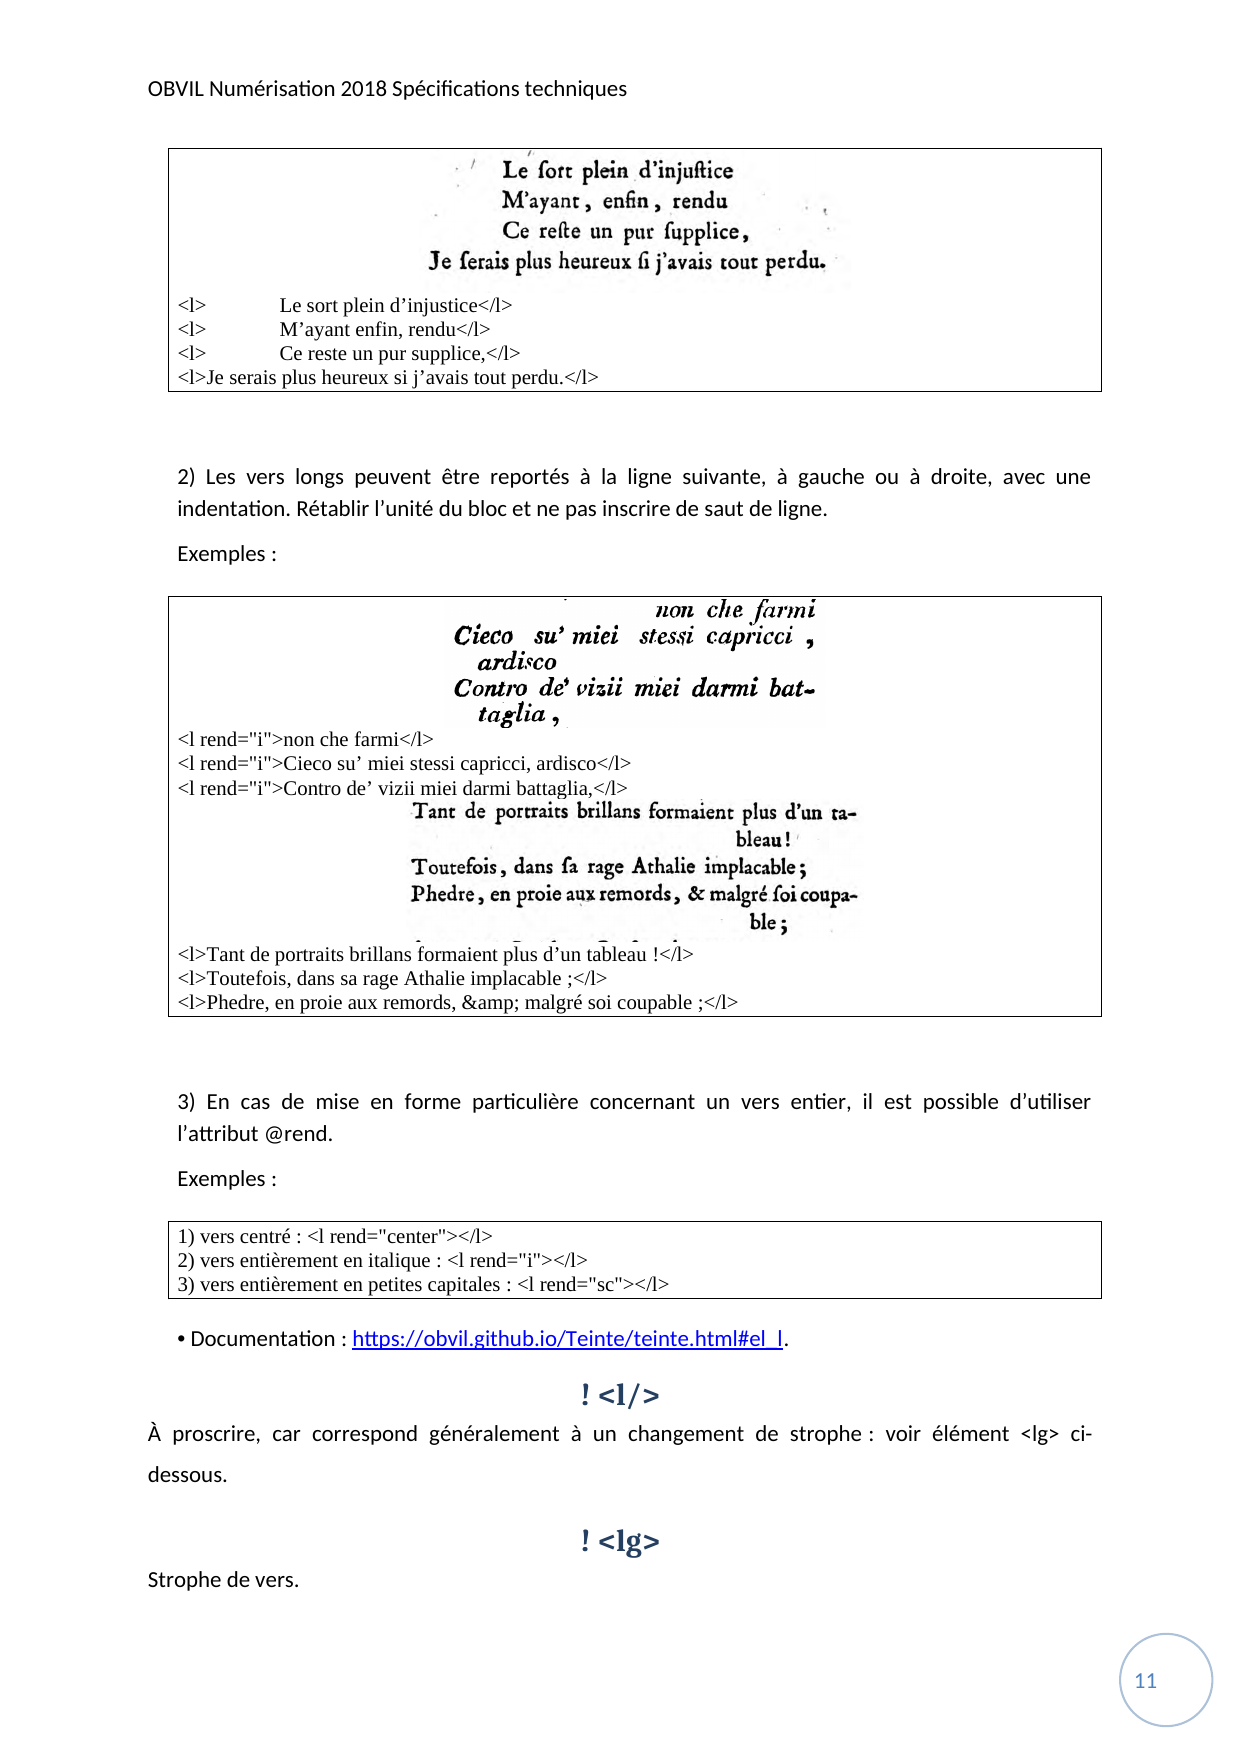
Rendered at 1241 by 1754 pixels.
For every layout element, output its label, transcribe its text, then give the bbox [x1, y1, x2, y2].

text 2) vers entièrement en italique : <l rend="i"></l> [169, 1245, 1101, 1269]
text Exemples : [177, 1164, 1093, 1192]
subtitle ! <lg> [148, 1523, 1093, 1559]
text 3) vers entièrement en petites capitales : <l rend="sc"></l> [169, 1269, 1101, 1298]
text <l> M’ayant enfin, rendu</l> [169, 314, 1101, 338]
text <l>Tant de portraits brillans formaient plus d’un tableau !</l> [169, 939, 1101, 963]
text Strophe de vers. [148, 1565, 1093, 1593]
text <l rend="i">Contro de’ vizii miei darmi battaglia,</l> [169, 772, 1101, 799]
subtitle ! <l/> [148, 1377, 1093, 1413]
text Exemples : [177, 539, 1093, 567]
text <l>Toutefois, dans sa rage Athalie implacable ;</l> [169, 963, 1101, 987]
text <l rend="i">non che farmi</l> [169, 724, 1101, 748]
text • Documentation : https://obvil.github.io/Teinte/teinte.html#el_l. [177, 1324, 1093, 1352]
text <l>Je serais plus heureux si j’avais tout perdu.</l> [169, 362, 1101, 391]
text <l rend="i">Cieco su’ miei stessi capricci, ardisco</l> [169, 748, 1101, 772]
text 2) Les vers longs peuvent être reportés à la ligne suivante, à gauche ou à droite, avec une indentation. Rétablir l’unité du bloc et ne pas inscrire de saut de ligne. [177, 462, 1093, 522]
text 1) vers centré : <l rend="center"></l> [169, 1222, 1101, 1245]
text <l>Phedre, en proie aux remords, &amp; malgré soi coupable ;</l> [169, 987, 1101, 1016]
text <l> Ce reste un pur supplice,</l> [169, 338, 1101, 362]
text À proscrire, car correspond généralement à un changement de strophe : voir élément <lg> ci-dessous. [148, 1419, 1093, 1489]
text 3) En cas de mise en forme particulière concernant un vers entier, il est possible d’utiliser l’attribut @rend. [177, 1087, 1093, 1147]
text <l> Le sort plein d’injustice</l> [169, 290, 1101, 314]
